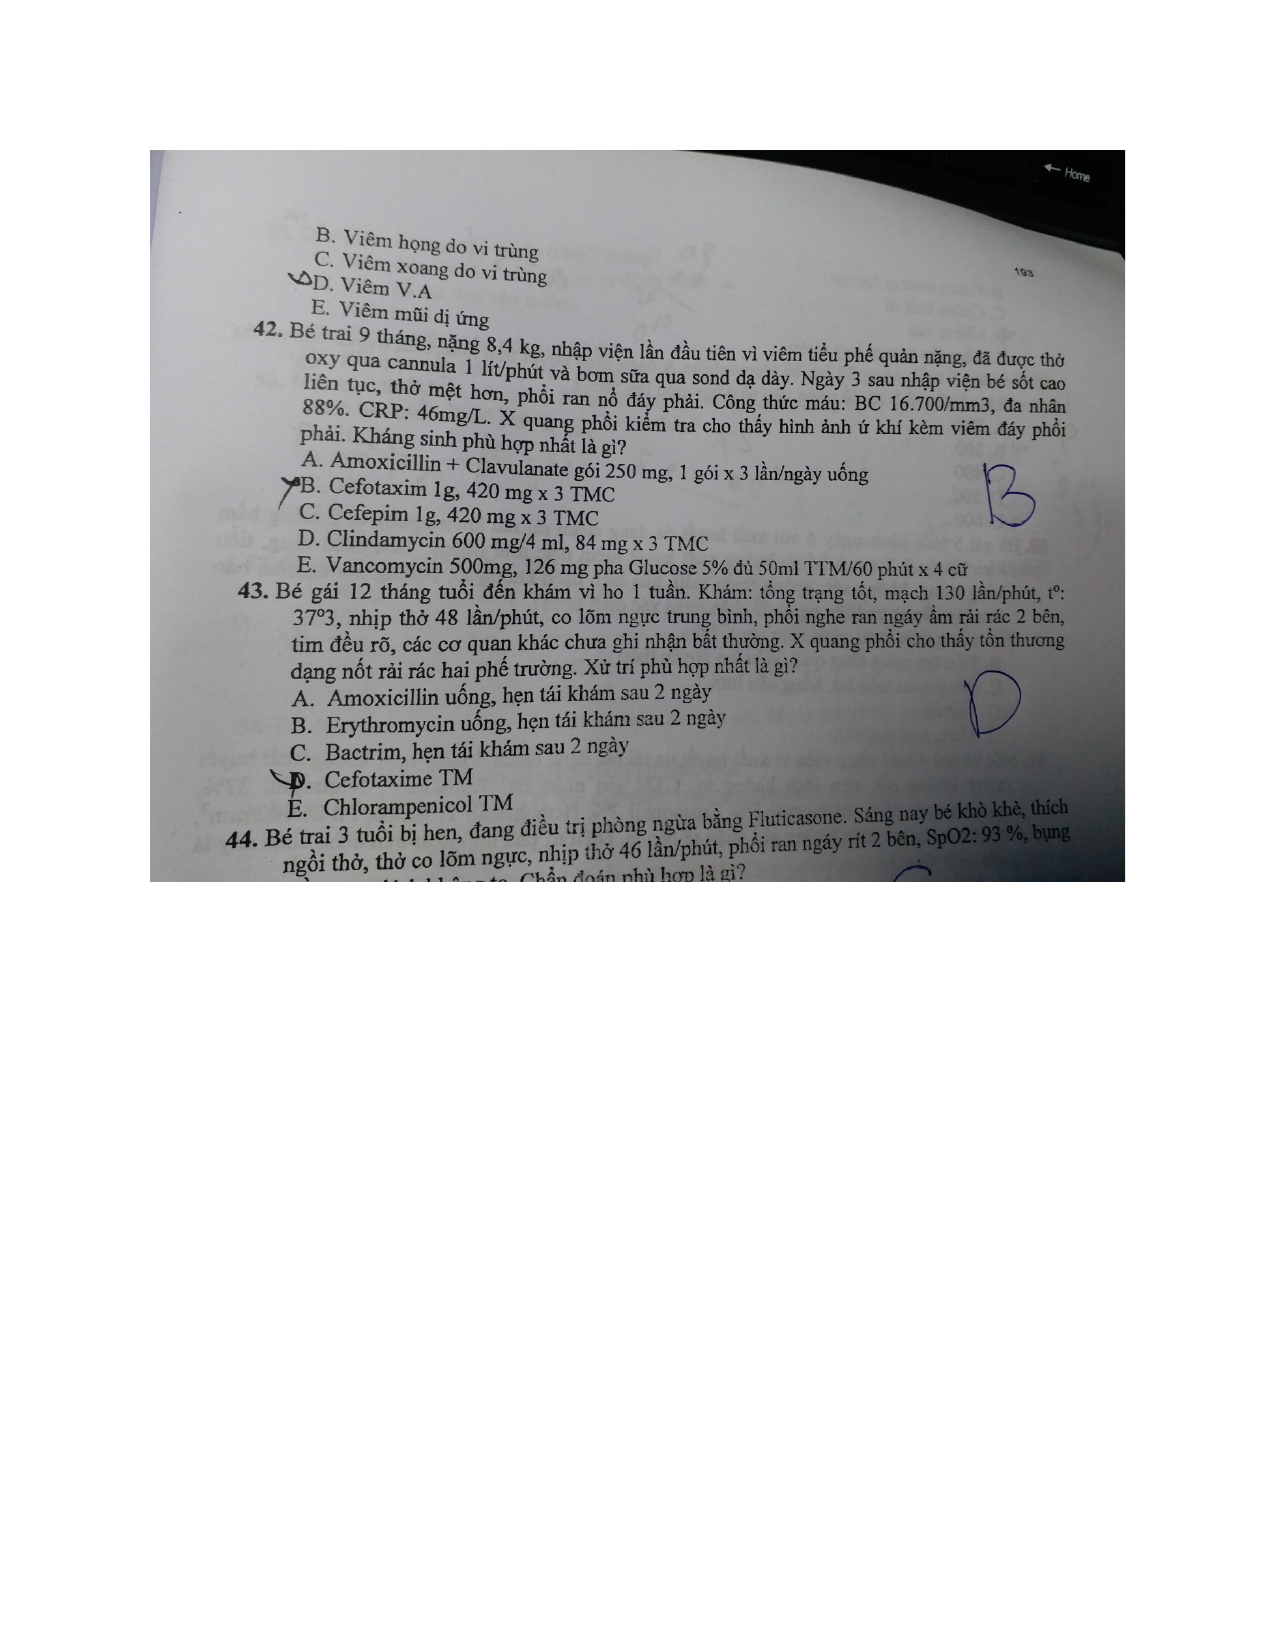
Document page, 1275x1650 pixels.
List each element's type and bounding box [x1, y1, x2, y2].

picture [150, 150, 1125, 882]
